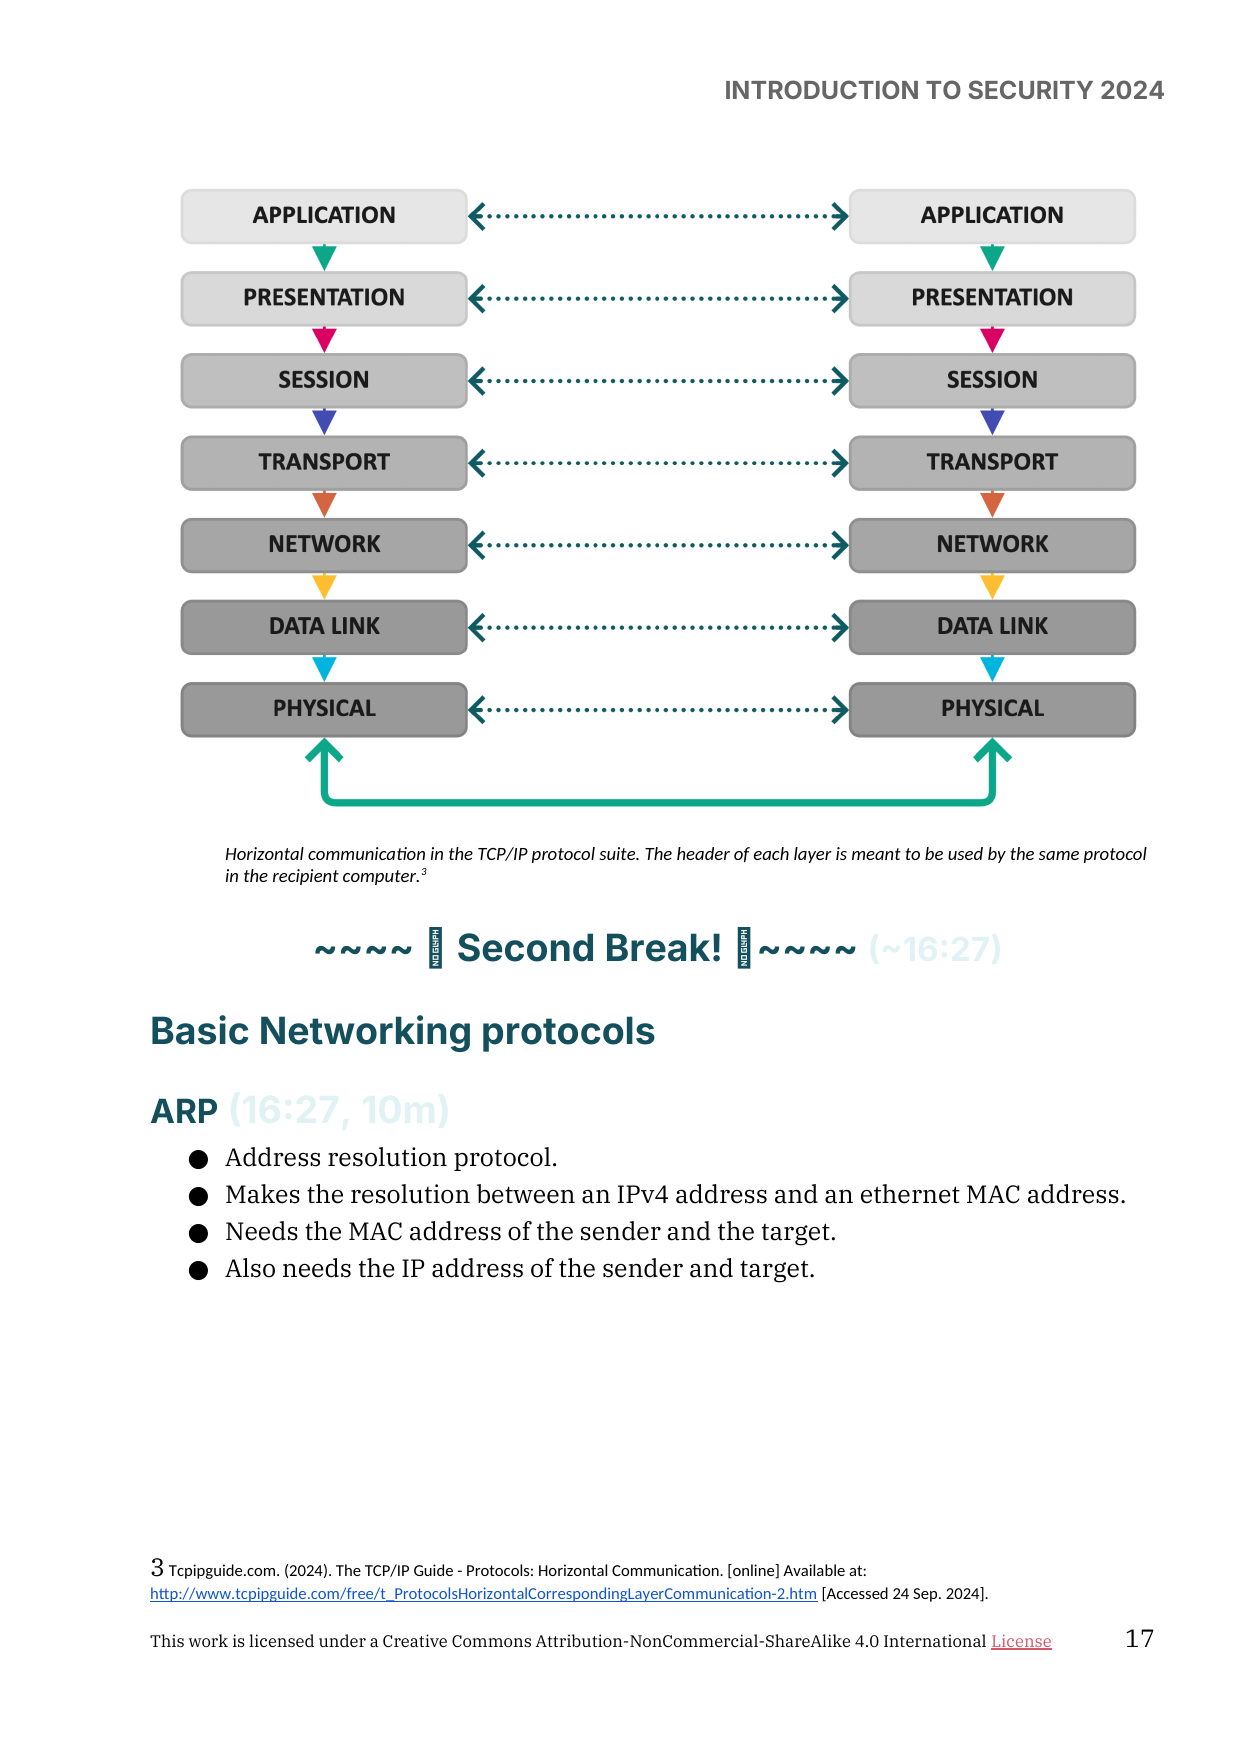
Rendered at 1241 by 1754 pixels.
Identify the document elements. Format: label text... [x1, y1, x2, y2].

subtitle Basic Networking protocols [150, 1008, 1165, 1053]
list Needs the MAC address of the sender and the target. [187, 1215, 1165, 1247]
subtitle ~~~~ 💗 Second Break! 💗~~~~ (~16:27) [150, 925, 1165, 970]
list Address resolution protocol. [187, 1140, 1165, 1173]
list Also needs the IP address of the sender and target. [187, 1252, 1165, 1285]
list Makes the resolution between an IPv4 address and an ethernet MAC address. [187, 1178, 1165, 1210]
subtitle ARP (16:27, 10m) [150, 1087, 1165, 1132]
text Horizontal communication in the TCP/IP protocol suite. The header of each layer is meant to be used by the same protocol in the recipient computer. [225, 842, 1165, 887]
picture [150, 150, 1166, 842]
